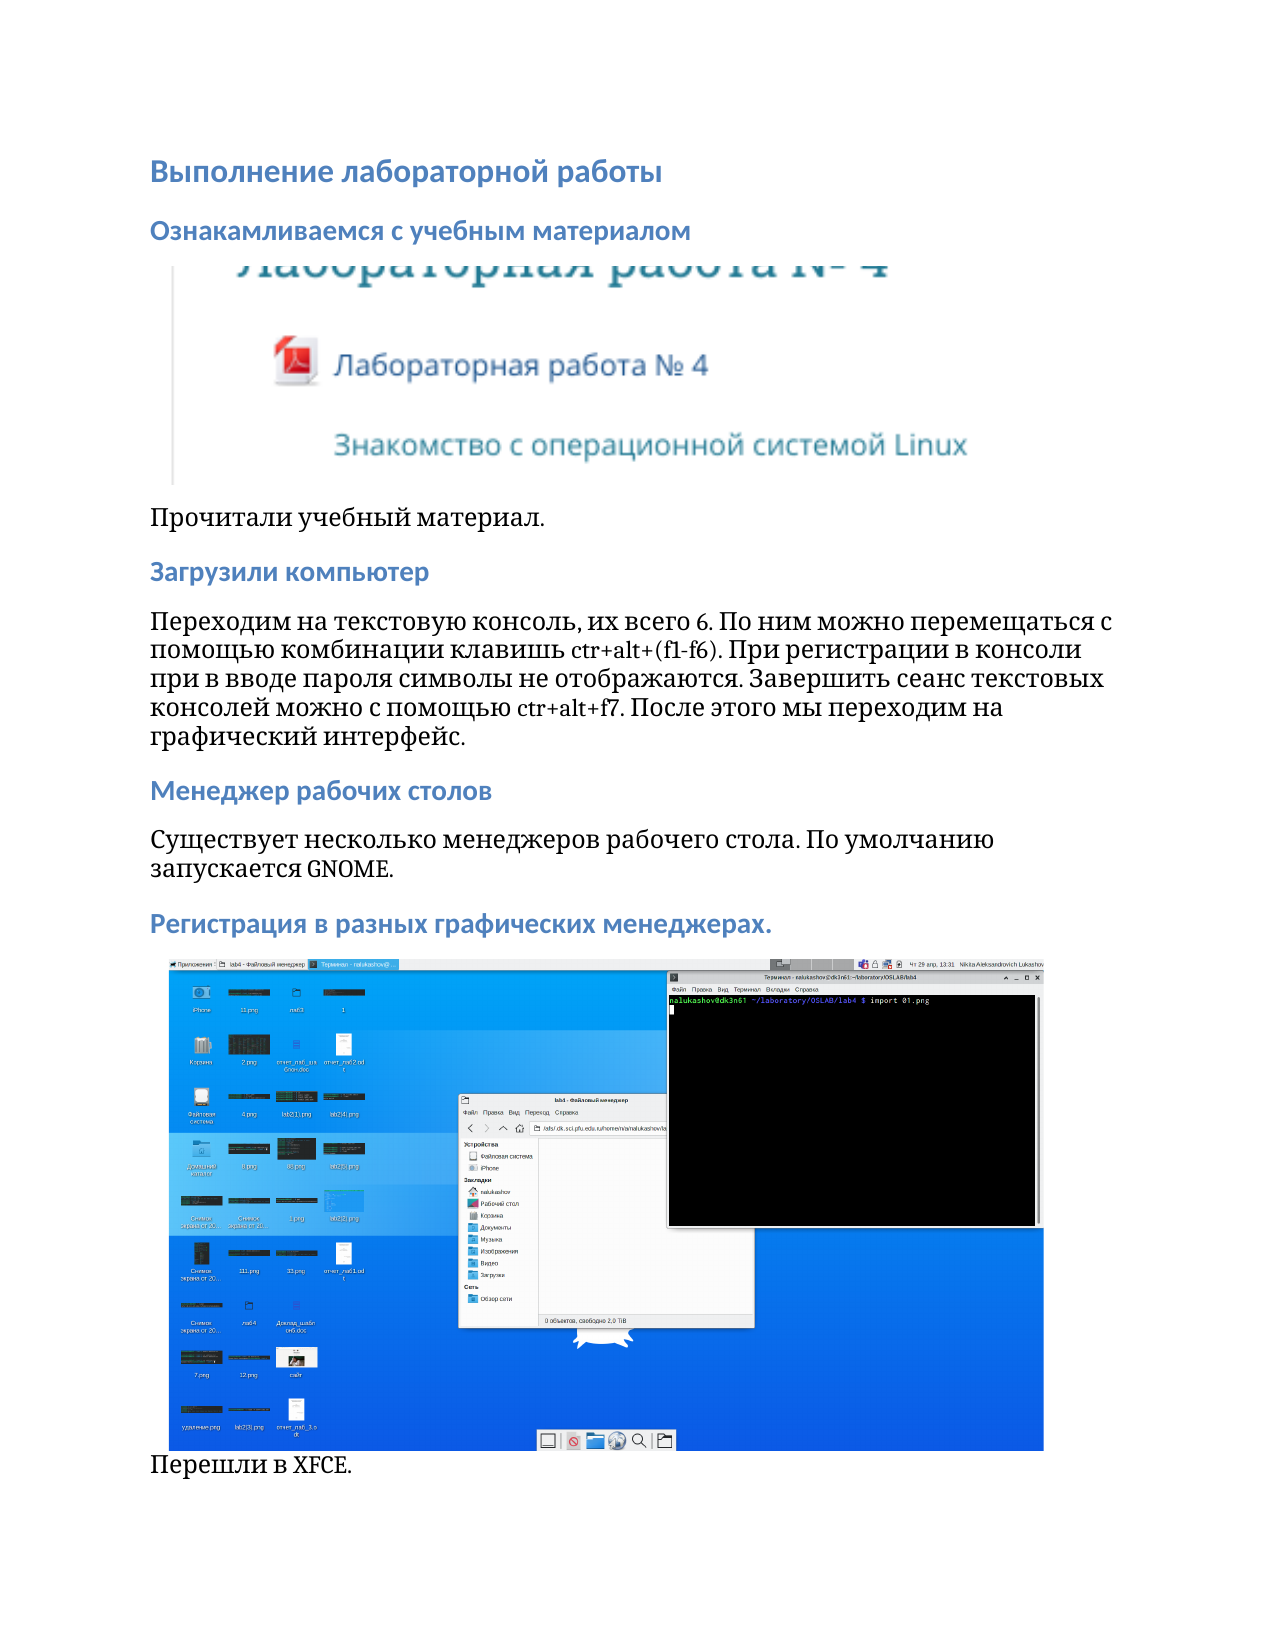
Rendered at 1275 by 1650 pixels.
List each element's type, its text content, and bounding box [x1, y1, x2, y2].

picture [168, 266, 1005, 485]
text Прочитали учебный материал. [150, 503, 1125, 532]
picture [168, 959, 1044, 1451]
subtitle Менеджер рабочих столов [150, 772, 1125, 808]
subtitle Регистрация в разных графических менеджерах. [150, 905, 1125, 940]
subtitle Загрузили компьютер [150, 553, 1125, 589]
text Переходим на текстовую консоль, их всего 6. По ним можно перемещаться с помощью комбинации клавишь ctr+alt+(f1-f6). При регистрации в консоли при в вводе пароля символы не отображаются. Завершить сеанс текстовых консолей можно с помощью ctr+alt+f7. После этого мы переходим на графический интерфейс. [150, 607, 1125, 751]
text Существует несколько менеджеров рабочего стола. По умолчанию запускается GNOME. [150, 826, 1125, 884]
subtitle Ознакамливаемся с учебным материалом [150, 212, 1125, 247]
subtitle Выполнение лабораторной работы [150, 150, 1125, 191]
